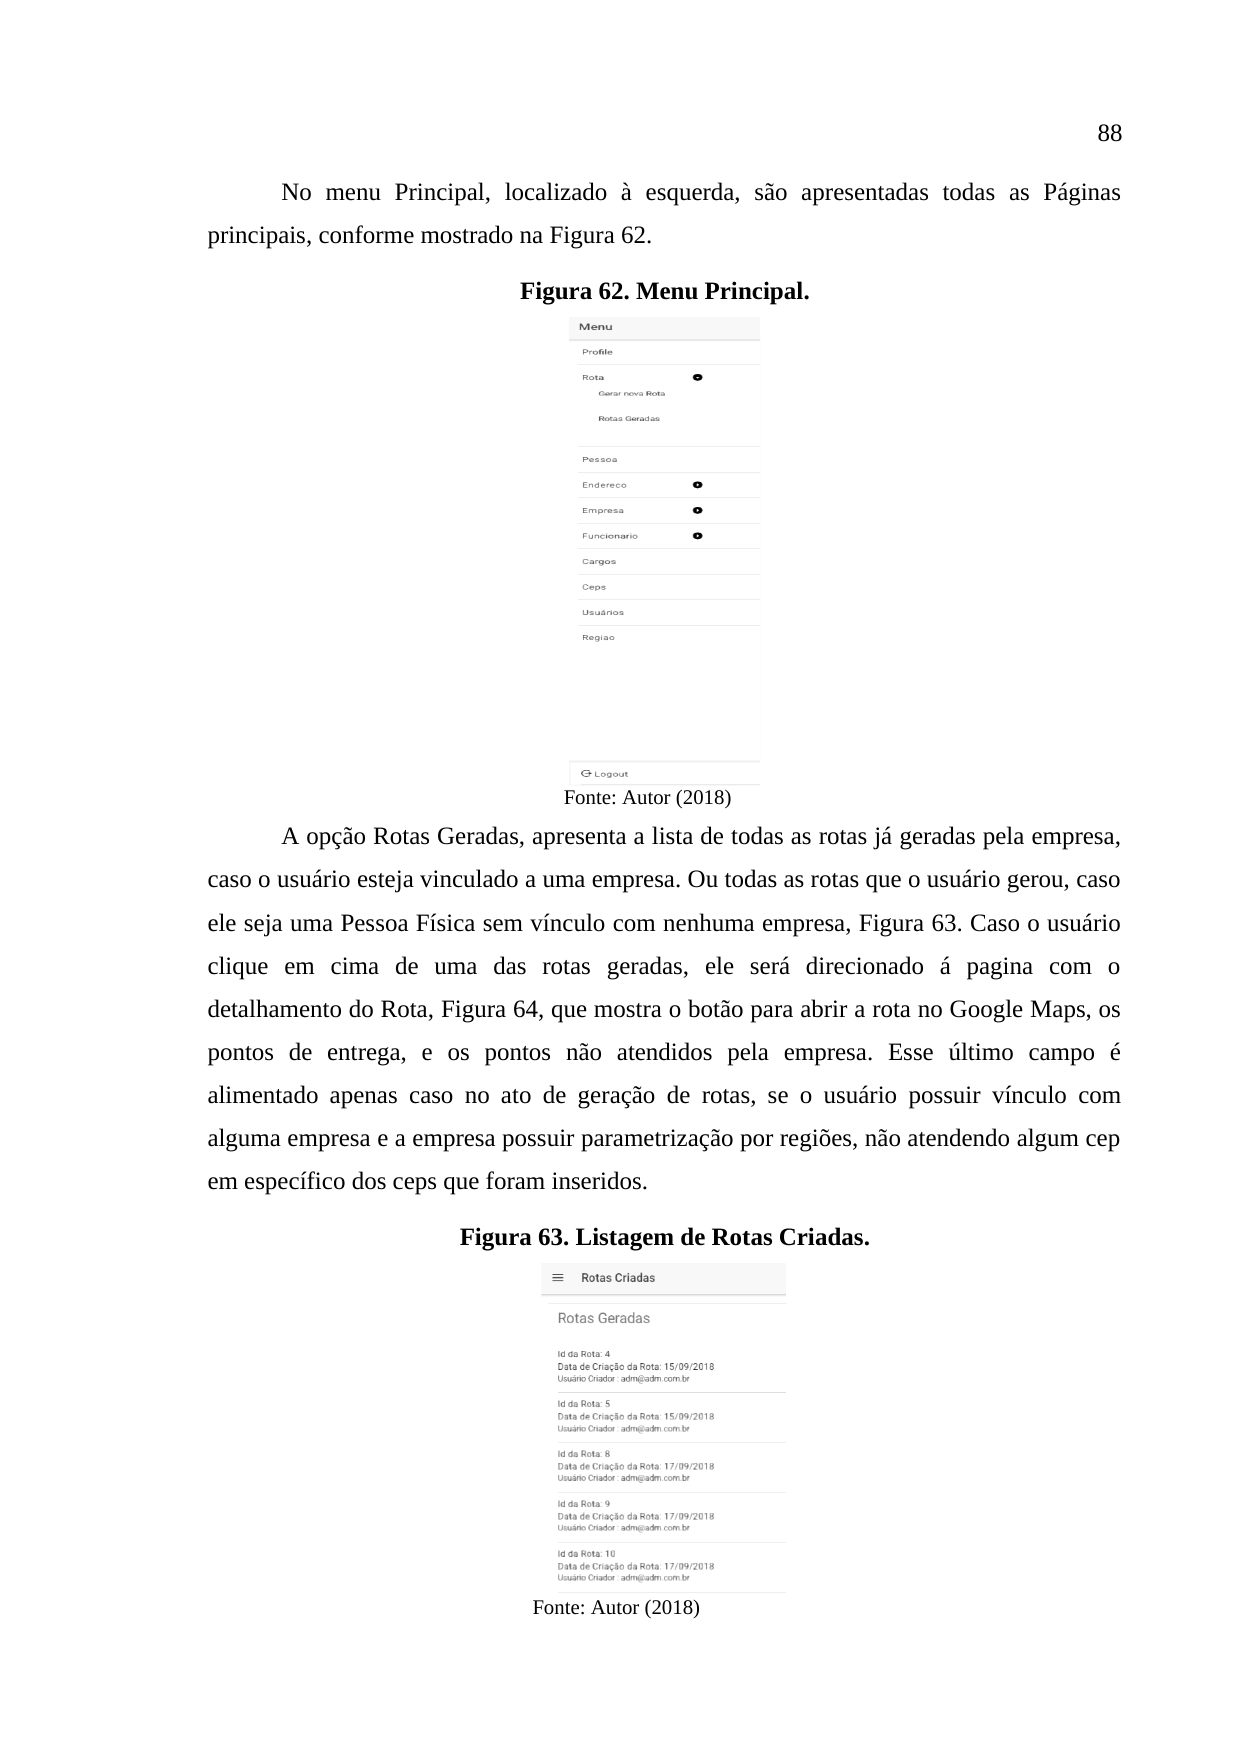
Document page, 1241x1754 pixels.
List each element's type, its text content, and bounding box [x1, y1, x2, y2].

text Fonte: Autor (2018) [207, 1595, 1122, 1619]
text Figura 62. Menu Principal. [207, 276, 1122, 305]
text Fonte: Autor (2018) [207, 785, 1122, 809]
text Figura 63. Listagem de Rotas Criadas. [207, 1222, 1122, 1251]
text A opção Rotas Geradas, apresenta a lista de todas as rotas já geradas pela empresa, caso o usuário esteja vinculado a uma empresa. Ou todas as rotas que o usuário gerou, caso ele seja uma Pessoa Física sem vínculo com nenhuma empresa, Figura 63. Caso o usuário clique em cima de uma das rotas geradas, ele será direcionado á pagina com o detalhamento do Rota, Figura 64, que mostra o botão para abrir a rota no Google Maps, os pontos de entrega, e os pontos não atendidos pela empresa. Esse último campo é alimentado apenas caso no ato de geração de rotas, se o usuário possuir vínculo com alguma empresa e a empresa possuir parametrização por regiões, não atendendo algum cep em específico dos ceps que foram inseridos. [207, 821, 1122, 1195]
picture [569, 317, 761, 786]
picture [541, 1263, 789, 1596]
text No menu Principal, localizado à esquerda, são apresentadas todas as Páginas principais, conforme mostrado na Figura 62. [207, 177, 1122, 249]
